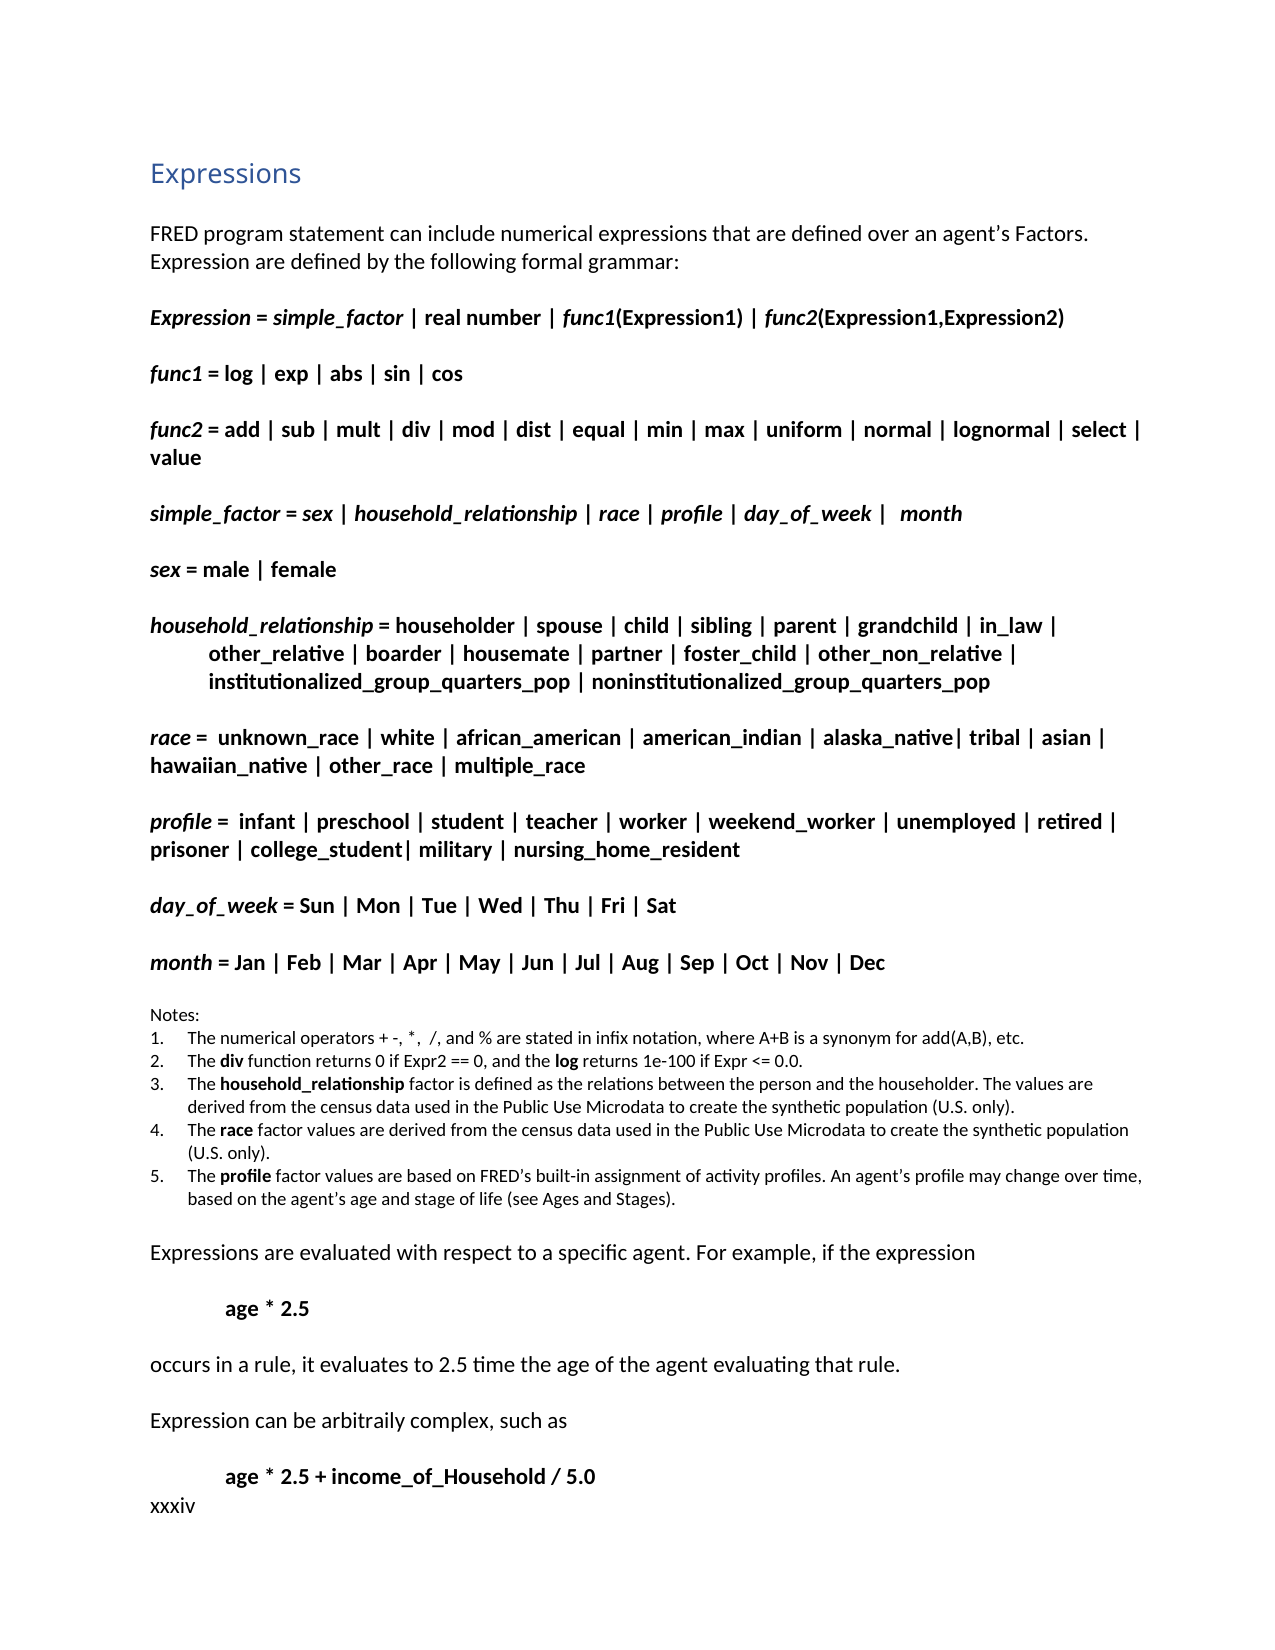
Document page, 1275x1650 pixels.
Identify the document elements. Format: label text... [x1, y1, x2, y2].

text household_relationship = householder | spouse | child | sibling | parent | grandchild | in_law | other_relative | boarder | housemate | partner | foster_child | other_non_relative | institutionalized_group_quarters_pop | noninstitutionalized_group_quarters_pop [150, 611, 1155, 695]
text age * 2.5 [225, 1294, 1155, 1322]
text occurs in a rule, it evaluates to 2.5 time the age of the agent evaluating that rule. [150, 1350, 1155, 1378]
list The div function returns 0 if Expr2 == 0, and the log returns 1e-100 if Expr <= 0.0. [150, 1049, 1155, 1072]
list The race factor values are derived from the census data used in the Public Use Microdata to create the synthetic population (U.S. only). [150, 1118, 1155, 1164]
text age * 2.5 + income_of_Household / 5.0 [150, 1462, 1155, 1490]
list The numerical operators + -, *, /, and % are stated in infix notation, where A+B is a synonym for add(A,B), etc. [150, 1027, 1155, 1049]
text func2 = add | sub | mult | div | mod | dist | equal | min | max | uniform | normal | lognormal | select | value [150, 415, 1155, 471]
text Expression can be arbitraily complex, such as [150, 1406, 1155, 1434]
list The household_relationship factor is defined as the relations between the person and the householder. The values are derived from the census data used in the Public Use Microdata to create the synthetic population (U.S. only). [150, 1072, 1155, 1118]
subtitle Expressions [150, 154, 1155, 191]
text FRED program statement can include numerical expressions that are defined over an agent’s Factors. Expression are defined by the following formal grammar: [150, 219, 1155, 275]
text Expression = simple_factor | real number | func1(Expression1) | func2(Expression1,Expression2) [150, 303, 1155, 331]
text simple_factor = sex | household_relationship | race | profile | day_of_week | month [150, 499, 1155, 527]
text race = unknown_race | white | african_american | american_indian | alaska_native| tribal | asian | hawaiian_native | other_race | multiple_race [150, 723, 1155, 779]
text sex = male | female [150, 555, 1155, 583]
text day_of_week = Sun | Mon | Tue | Wed | Thu | Fri | Sat [150, 892, 1155, 919]
text Expressions are evaluated with respect to a specific agent. For example, if the expression [150, 1238, 1155, 1266]
text month = Jan | Feb | Mar | Apr | May | Jun | Jul | Aug | Sep | Oct | Nov | Dec [150, 948, 1155, 976]
text profile = infant | preschool | student | teacher | worker | weekend_worker | unemployed | retired | prisoner | college_student| military | nursing_home_resident [150, 807, 1155, 863]
list The profile factor values are based on FRED’s built-in assignment of activity profiles. An agent’s profile may change over time, based on the agent’s age and stage of life (see Ages and Stages). [150, 1164, 1155, 1210]
text Notes: [150, 1004, 1155, 1027]
text func1 = log | exp | abs | sin | cos [150, 359, 1155, 387]
